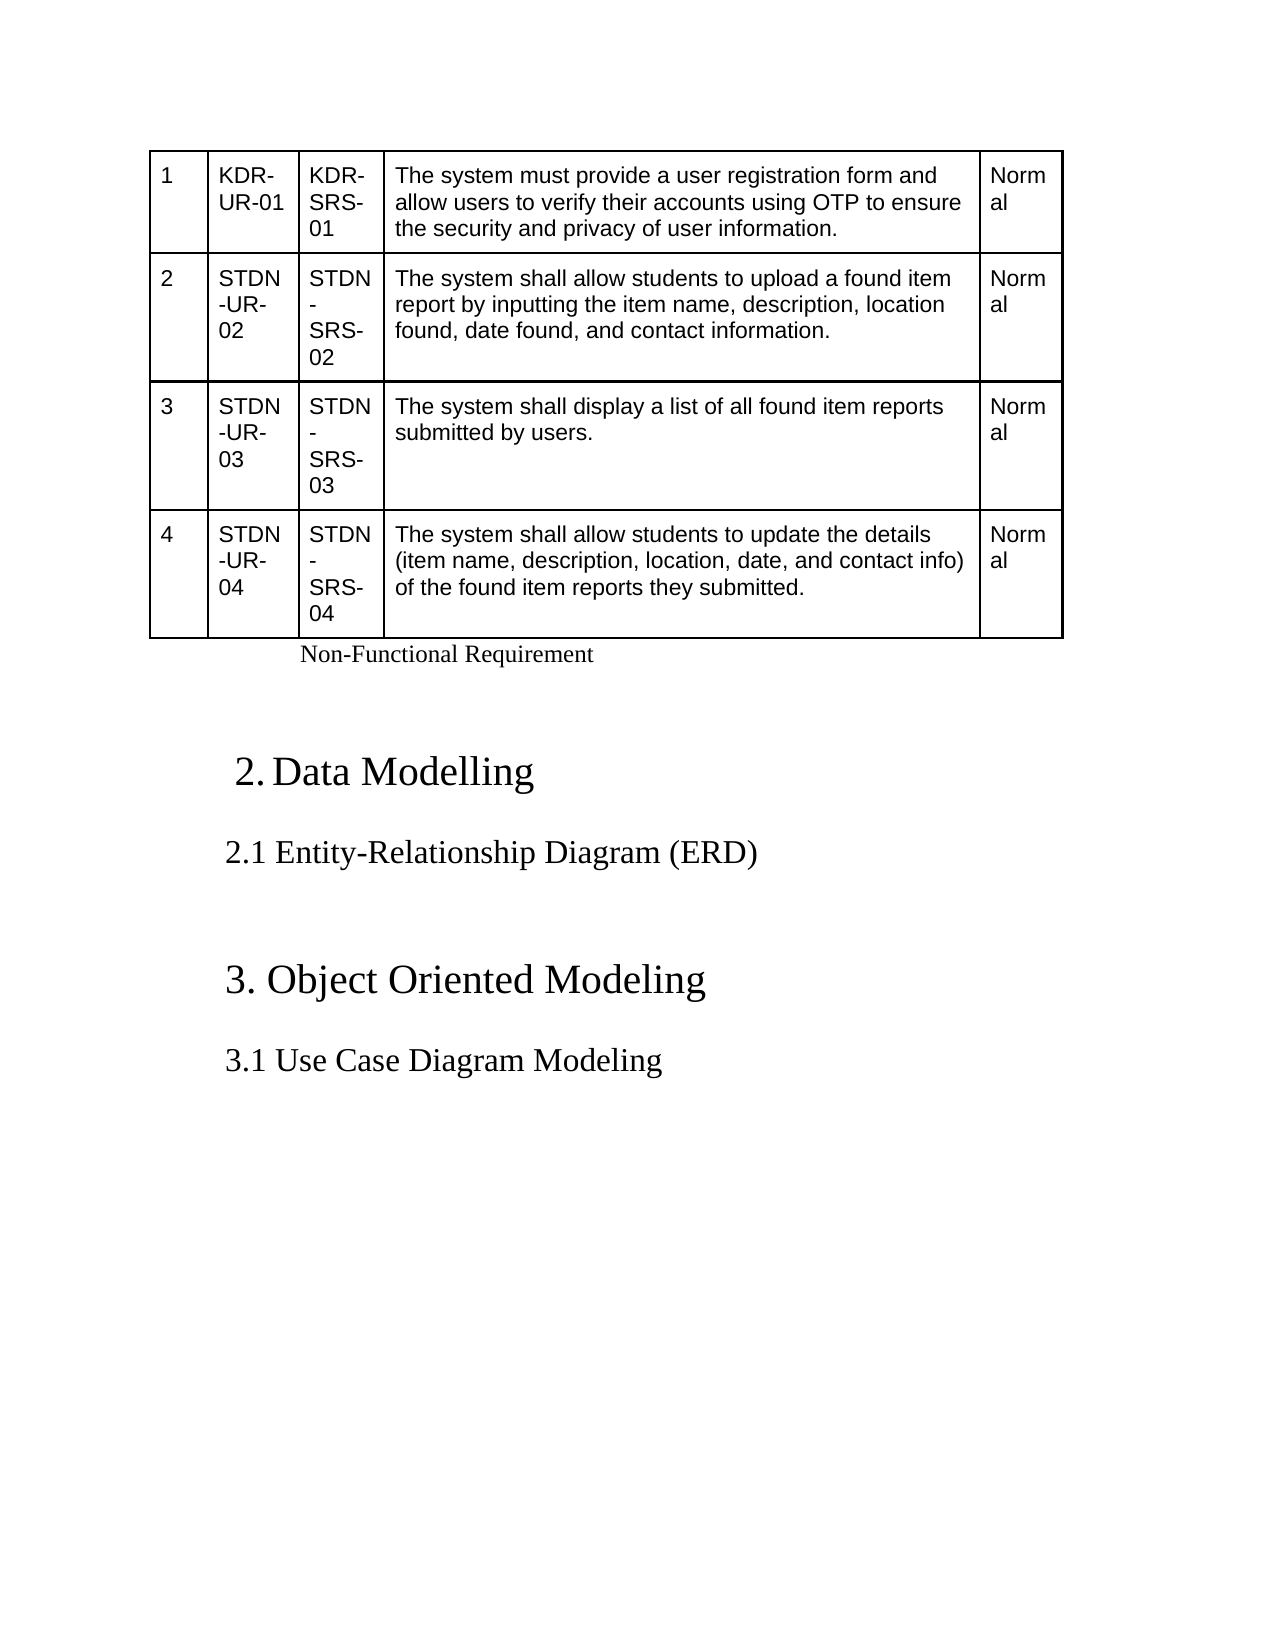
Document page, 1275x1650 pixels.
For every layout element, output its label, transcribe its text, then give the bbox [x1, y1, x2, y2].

table_cell 3 [151, 383, 207, 509]
text Non-Functional Requirement [225, 639, 1125, 668]
table_cell KDR- SRS- 01 [300, 152, 383, 252]
subtitle 3. Object Oriented Modeling [225, 955, 1125, 1003]
subtitle 2.1 Entity-Relationship Diagram (ERD) [225, 832, 1125, 871]
table_cell Normal [981, 511, 1061, 637]
table_cell 1 [151, 152, 207, 252]
table_cell The system must provide a user registration form and allow users to verify their accounts using OTP to ensure the security and privacy of user information. [385, 152, 979, 252]
table_cell Norm al [981, 152, 1061, 252]
table_cell The system shall display a list of all found item reports submitted by users. [385, 383, 979, 509]
table_cell STDN- SRS- 03 [300, 383, 383, 509]
table_cell The system shall allow students to update the details (item name, description, location, date, and contact info) of the found item reports they submitted. [385, 511, 979, 637]
table_cell Normal [981, 254, 1061, 380]
table_cell STDN-UR-02 [209, 254, 298, 380]
table_cell The system shall allow students to upload a found item report by inputting the item name, description, location found, date found, and contact information. [385, 254, 979, 380]
table_cell Normal [981, 383, 1061, 509]
table_cell STDN-UR-04 [209, 511, 298, 637]
table_cell 2 [151, 254, 207, 380]
subtitle Data Modelling [234, 747, 1125, 795]
table_cell 4 [151, 511, 207, 637]
subtitle 3.1 Use Case Diagram Modeling [150, 1040, 1125, 1079]
table_cell STDN-UR-03 [209, 383, 298, 509]
table_cell KDR-UR-01 [209, 152, 298, 252]
table_cell STDN- SRS- 02 [300, 254, 383, 380]
table_cell STDN- SRS- 04 [300, 511, 383, 637]
